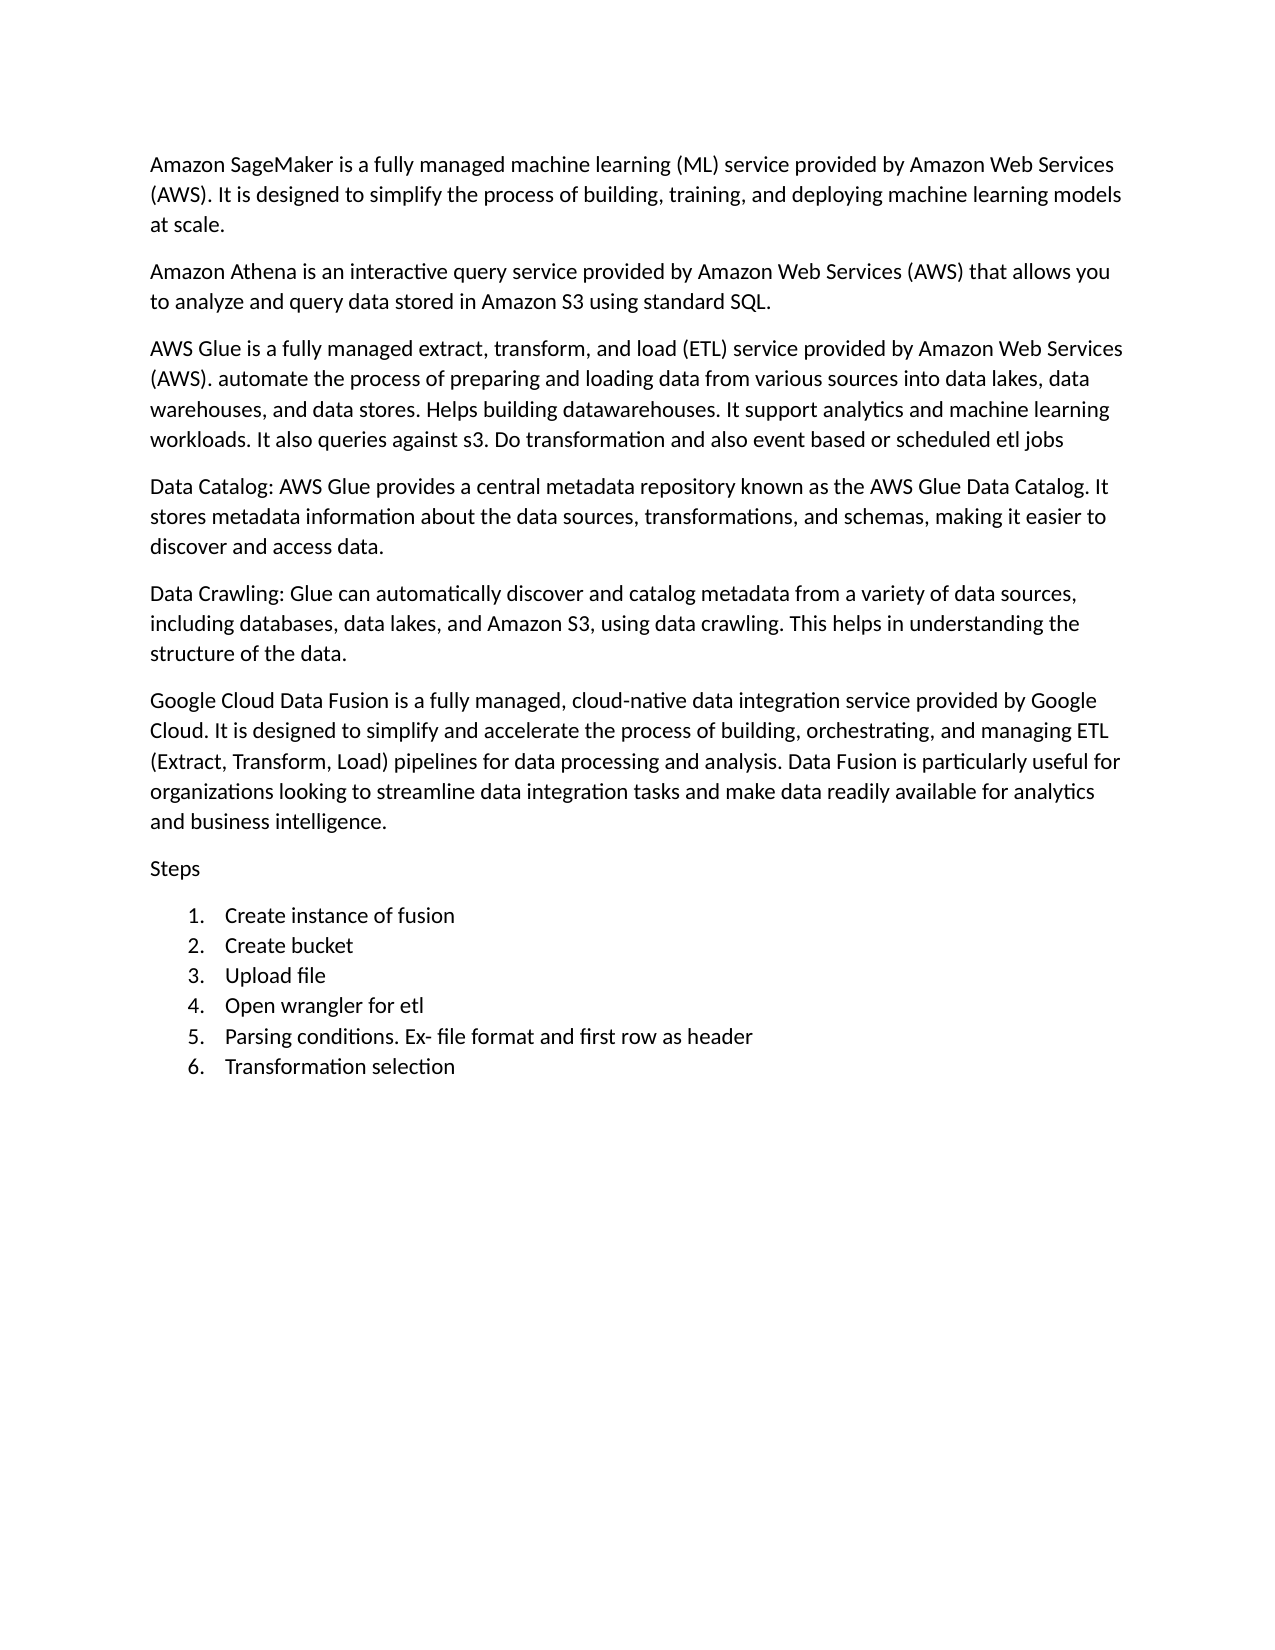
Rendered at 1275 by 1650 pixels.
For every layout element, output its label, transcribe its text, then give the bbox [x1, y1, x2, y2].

text Google Cloud Data Fusion is a fully managed, cloud-native data integration service provided by Google Cloud. It is designed to simplify and accelerate the process of building, orchestrating, and managing ETL (Extract, Transform, Load) pipelines for data processing and analysis. Data Fusion is particularly useful for organizations looking to streamline data integration tasks and make data readily available for analytics and business intelligence. [150, 686, 1125, 835]
list Open wrangler for etl [187, 992, 1125, 1020]
list Parsing conditions. Ex- file format and first row as header [187, 1022, 1125, 1050]
list Create bucket [187, 931, 1125, 959]
text Amazon SageMaker is a fully managed machine learning (ML) service provided by Amazon Web Services (AWS). It is designed to simplify the process of building, training, and deploying machine learning models at scale. [150, 150, 1125, 238]
text Data Catalog: AWS Glue provides a central metadata repository known as the AWS Glue Data Catalog. It stores metadata information about the data sources, transformations, and schemas, making it easier to discover and access data. [150, 472, 1125, 560]
list Transformation selection [187, 1052, 1125, 1080]
text Steps [150, 854, 1125, 882]
text Data Crawling: Glue can automatically discover and catalog metadata from a variety of data sources, including databases, data lakes, and Amazon S3, using data crawling. This helps in understanding the structure of the data. [150, 579, 1125, 668]
list Create instance of fusion [187, 901, 1125, 929]
text Amazon Athena is an interactive query service provided by Amazon Web Services (AWS) that allows you to analyze and query data stored in Amazon S3 using standard SQL. [150, 257, 1125, 316]
text AWS Glue is a fully managed extract, transform, and load (ETL) service provided by Amazon Web Services (AWS). automate the process of preparing and loading data from various sources into data lakes, data warehouses, and data stores. Helps building datawarehouses. It support analytics and machine learning workloads. It also queries against s3. Do transformation and also event based or scheduled etl jobs [150, 334, 1125, 453]
list Upload file [187, 961, 1125, 989]
